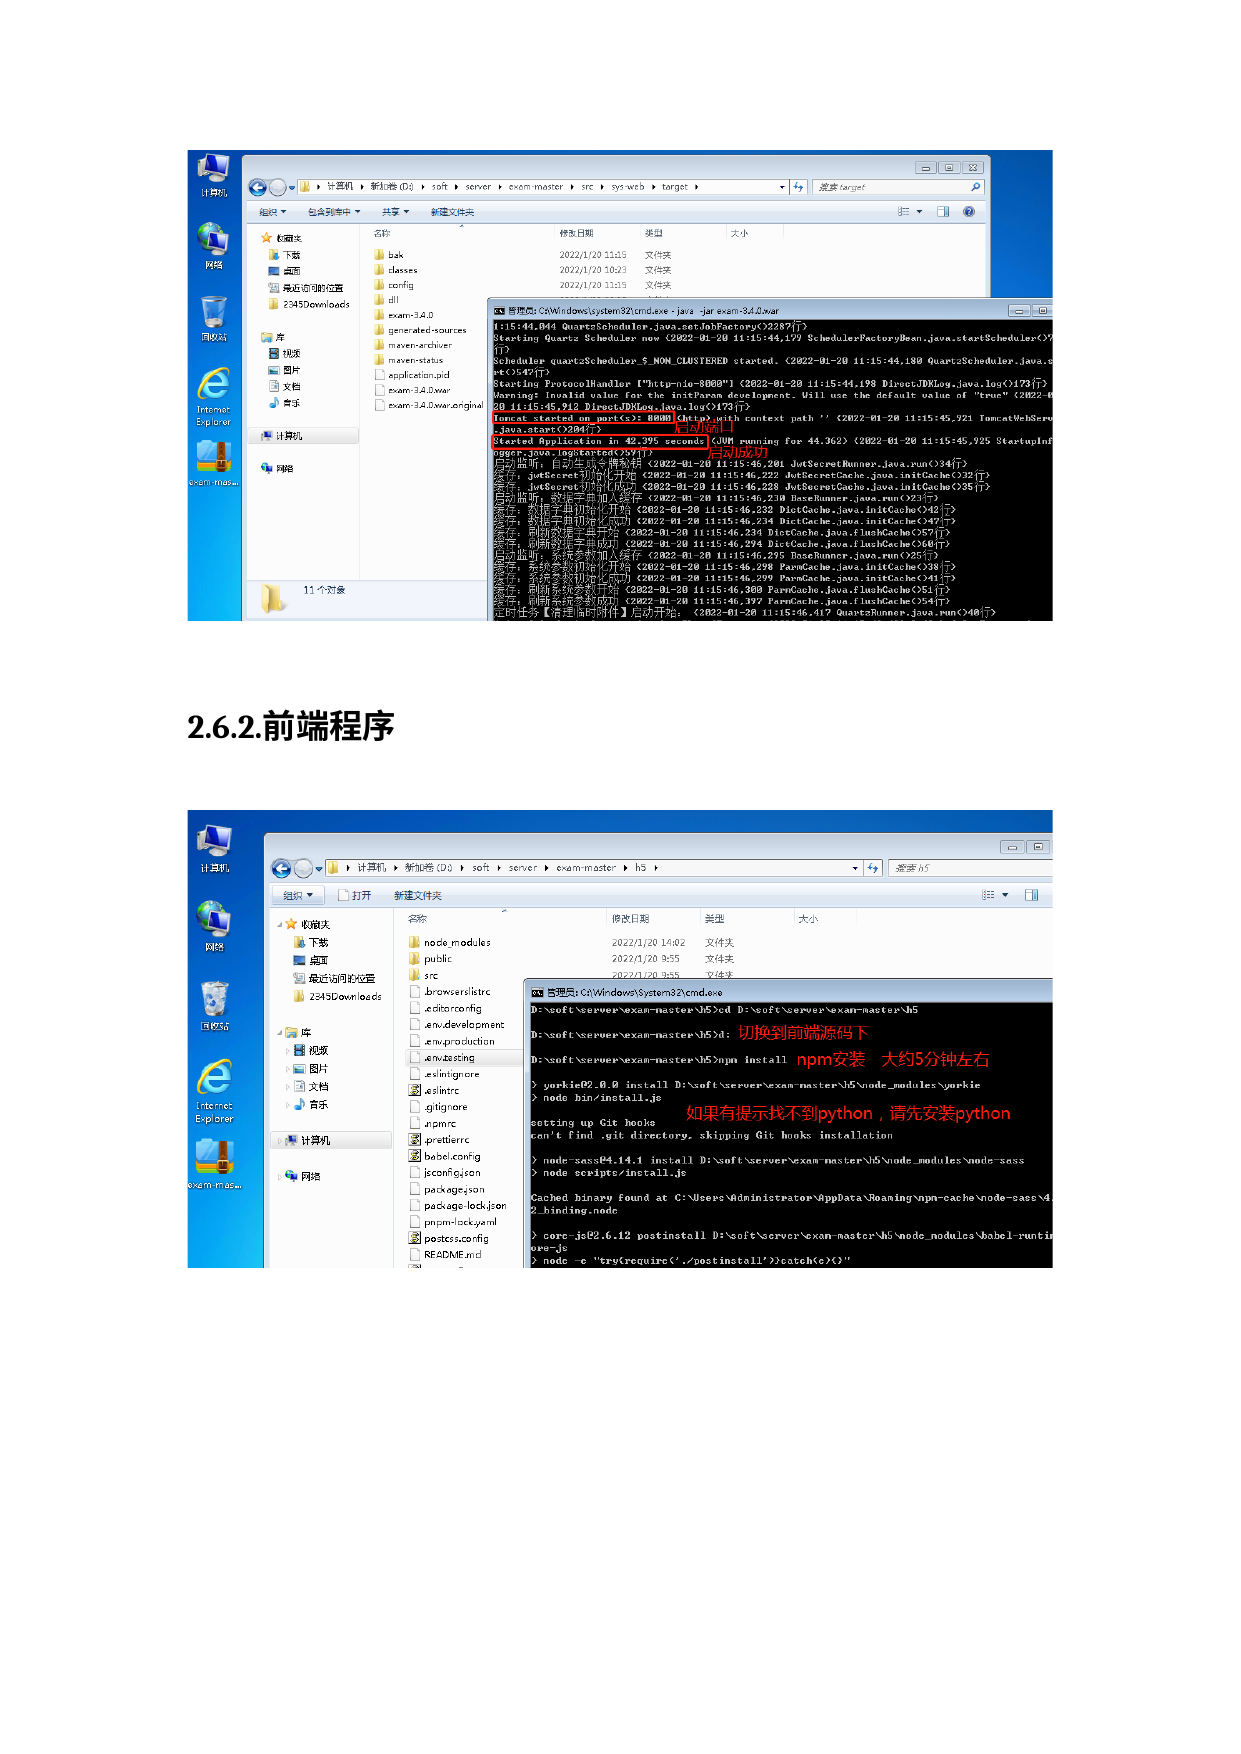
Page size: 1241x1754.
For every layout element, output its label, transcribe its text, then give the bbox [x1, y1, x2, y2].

picture [187, 810, 1053, 1268]
subtitle 前端程序 [187, 700, 1053, 748]
picture [187, 150, 1053, 621]
